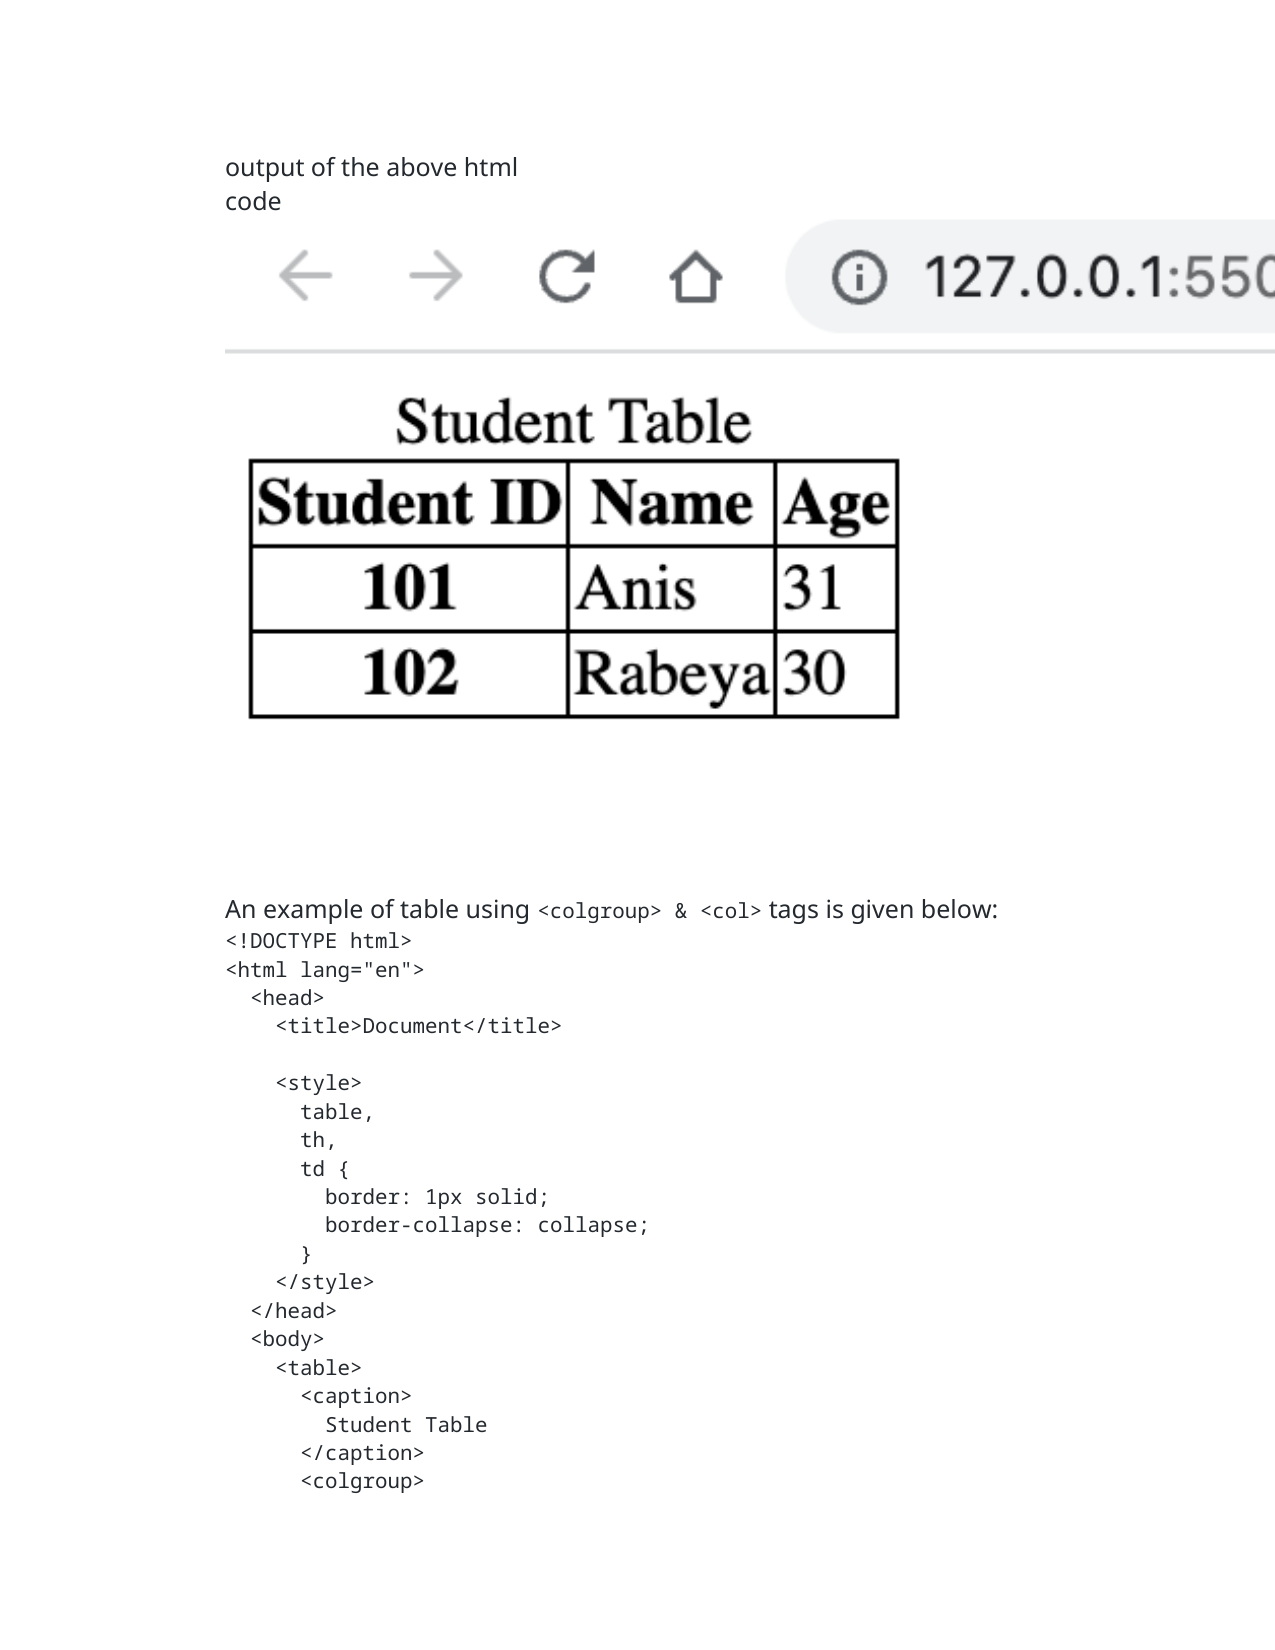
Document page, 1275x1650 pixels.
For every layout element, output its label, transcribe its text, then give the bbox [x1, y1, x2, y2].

text border: 1px solid; [225, 1182, 1125, 1211]
text } [225, 1239, 1125, 1267]
text <head> [225, 983, 1125, 1012]
text td { [225, 1154, 1125, 1182]
text <caption> [225, 1381, 1125, 1410]
text <title>Document</title> [225, 1012, 1125, 1040]
text </caption> [225, 1438, 1125, 1467]
text </style> [225, 1267, 1125, 1296]
text <colgroup> [225, 1467, 1125, 1495]
text Student Table [225, 1410, 1125, 1438]
text <style> [225, 1068, 1125, 1097]
text <html lang="en"> [225, 955, 1125, 983]
text table, [225, 1097, 1125, 1125]
text An example of table using <colgroup> & <col> tags is given below: [225, 892, 1125, 926]
text output of the above html code [225, 150, 1125, 218]
text <table> [225, 1353, 1125, 1381]
text th, [225, 1125, 1125, 1154]
text <body> [225, 1324, 1125, 1353]
text border-collapse: collapse; [225, 1211, 1125, 1239]
text </head> [225, 1296, 1125, 1324]
text <!DOCTYPE html> [225, 926, 1125, 955]
picture [225, 218, 1275, 776]
